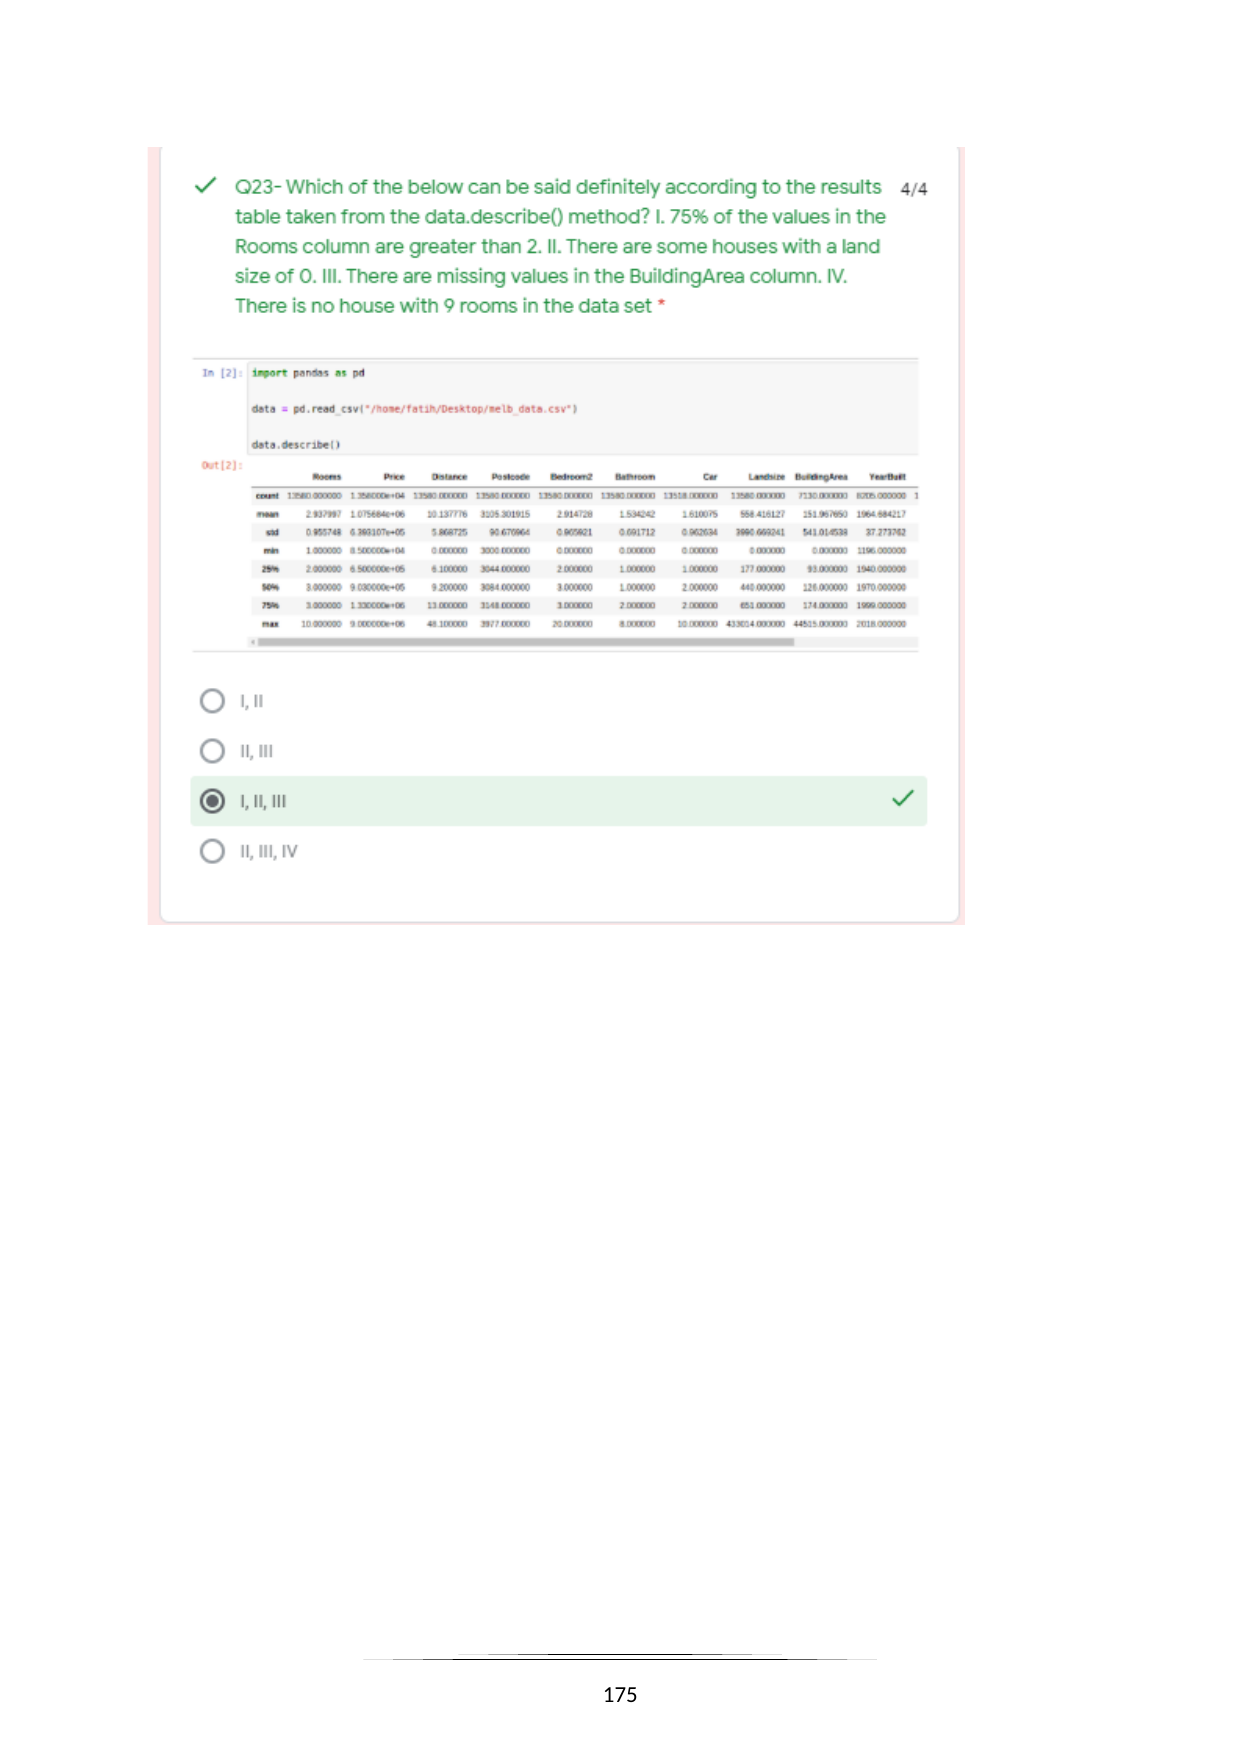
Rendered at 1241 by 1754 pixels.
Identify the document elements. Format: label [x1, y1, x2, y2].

picture [147, 147, 965, 925]
